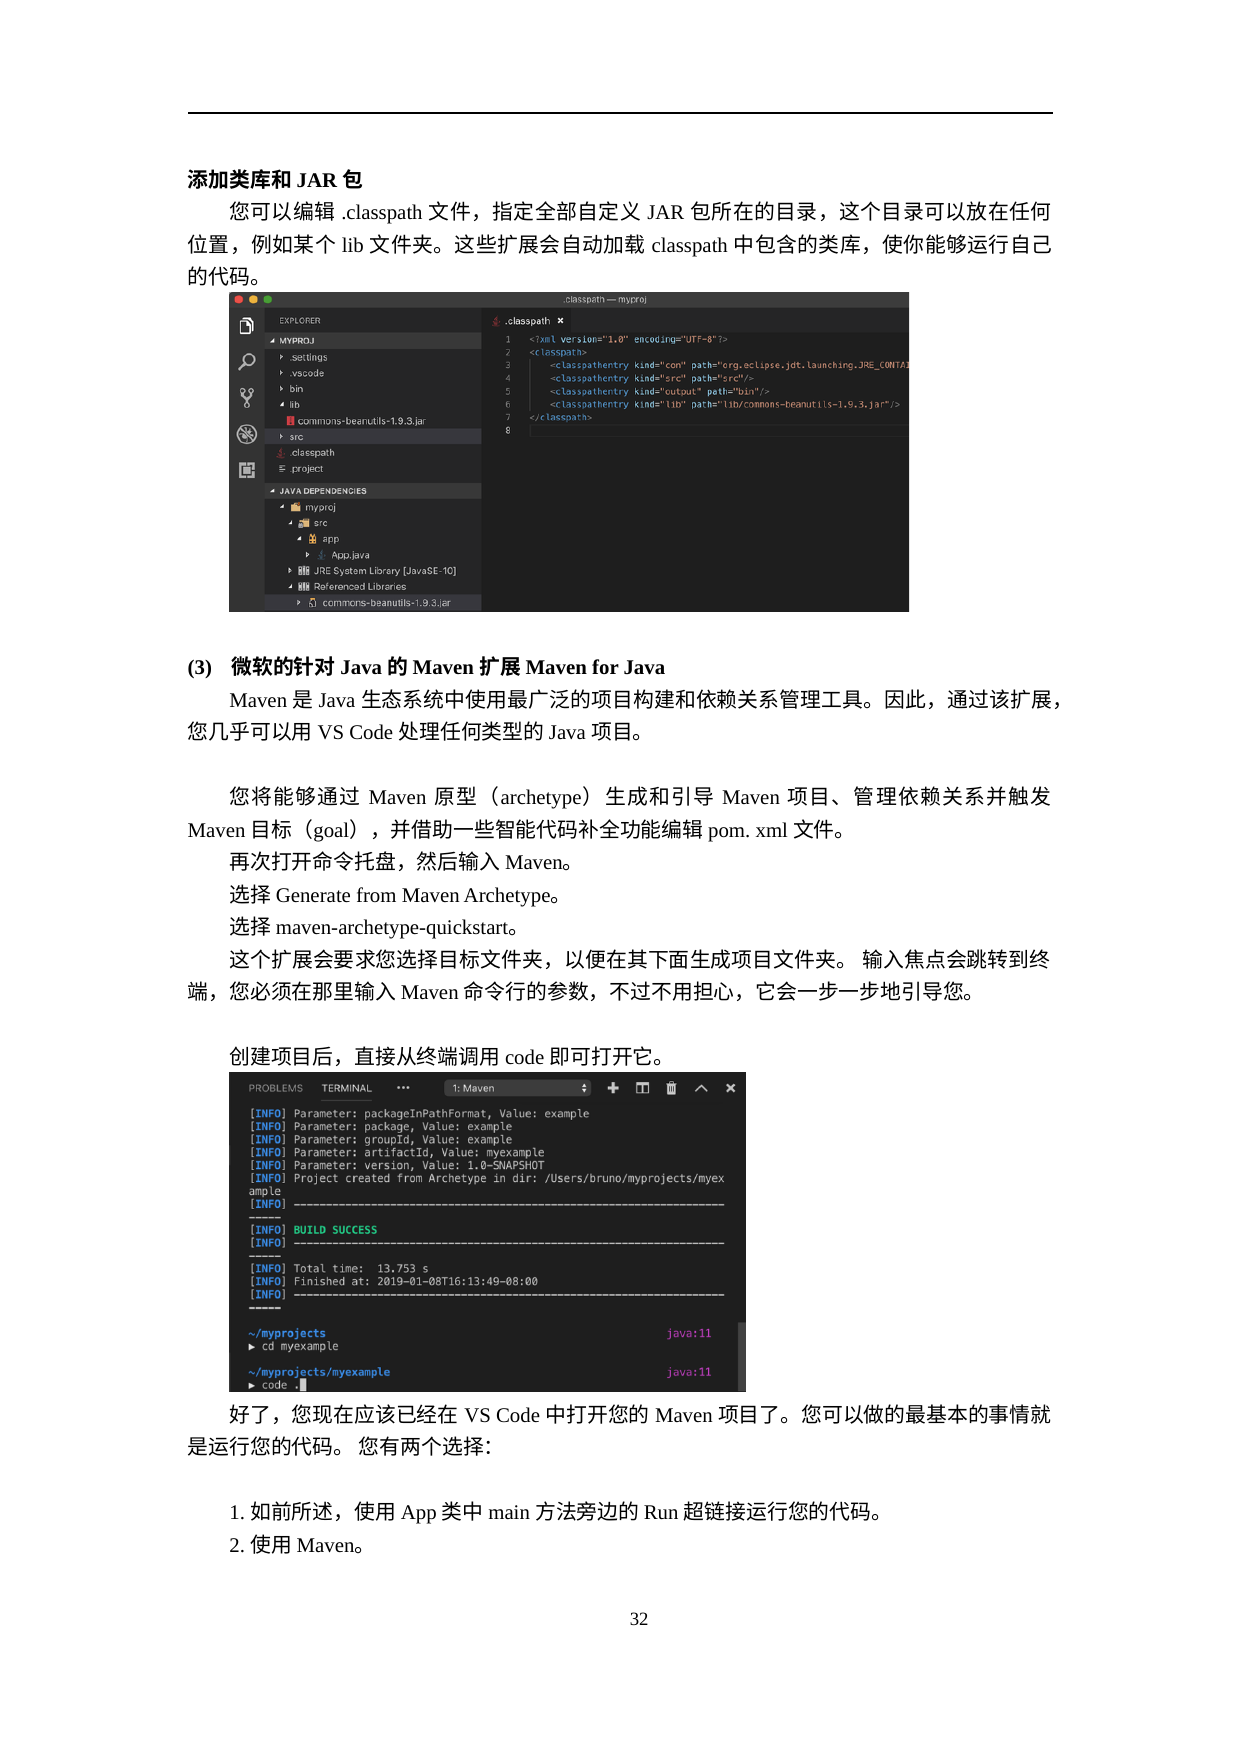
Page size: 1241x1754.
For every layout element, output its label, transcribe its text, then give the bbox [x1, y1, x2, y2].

text 创建项目后，直接从终端调用 code 即可打开它。 [187, 1039, 1053, 1072]
text 这个扩展会要求您选择目标文件夹，以便在其下面生成项目文件夹。 输入焦点会跳转到终端，您必须在那里输入 Maven 命令行的参数，不过不用担心，它会一步一步地引导您。 [187, 942, 1053, 1007]
text 1. 如前所述，使用 App 类中 main 方法旁边的 Run 超链接运行您的代码。 [187, 1494, 1053, 1527]
text 2. 使用 Maven。 [187, 1527, 1053, 1559]
subtitle 微软的针对 Java 的 Maven 扩展 Maven for Java [187, 649, 1053, 682]
text 再次打开命令托盘，然后输入 Maven。 [187, 844, 1053, 877]
picture [229, 1072, 746, 1392]
text 好了，您现在应该已经在 VS Code 中打开您的 Maven 项目了。您可以做的最基本的事情就是运行您的代码。 您有两个选择： [187, 1397, 1053, 1462]
picture [229, 292, 910, 612]
text 您可以编辑 .classpath 文件，指定全部自定义 JAR 包所在的目录，这个目录可以放在任何位置，例如某个 lib 文件夹。这些扩展会自动加载 classpath 中包含的类库，使你能够运行自己的代码。 [187, 194, 1053, 292]
text 添加类库和 JAR 包 [187, 162, 1053, 194]
text 您将能够通过 Maven 原型（archetype）生成和引导 Maven 项目、管理依赖关系并触发 Maven 目标（goal），并借助一些智能代码补全功能编辑 pom. xml 文件。 [187, 779, 1053, 844]
text 选择 Generate from Maven Archetype。 [187, 877, 1053, 909]
text Maven 是 Java 生态系统中使用最广泛的项目构建和依赖关系管理工具。因此，通过该扩展，您几乎可以用 VS Code 处理任何类型的 Java 项目。 [187, 682, 1053, 747]
text 选择 maven-archetype-quickstart。 [187, 909, 1053, 942]
